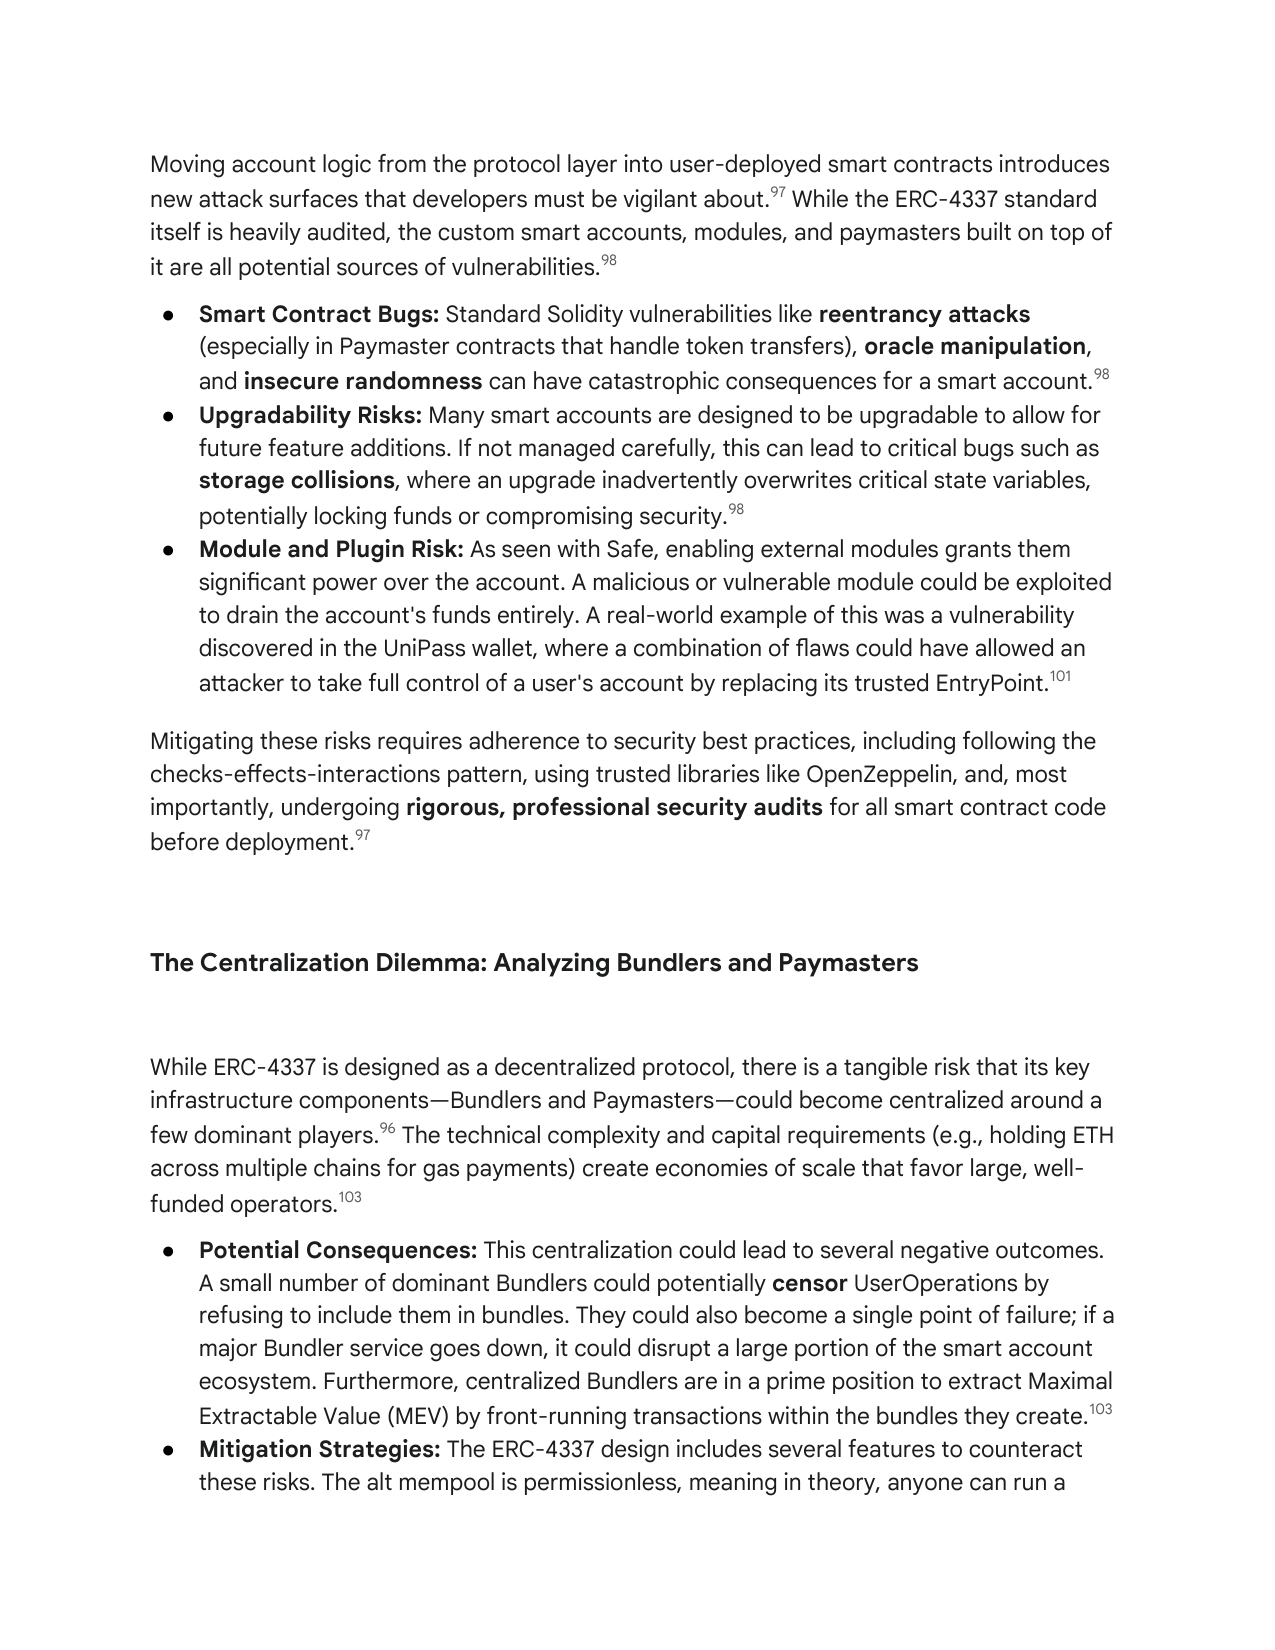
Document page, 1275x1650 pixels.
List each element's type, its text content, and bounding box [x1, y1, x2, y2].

list Upgradability Risks: Many smart accounts are designed to be upgradable to allow for future feature additions. If not managed carefully, this can lead to critical bugs such as storage collisions, where an upgrade inadvertently overwrites critical state variables, potentially locking funds or compromising security.98 [161, 401, 1125, 531]
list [161, 1436, 1125, 1497]
text While ERC-4337 is designed as a decentralized protocol, there is a tangible risk that its key infrastructure components—Bundlers and Paymasters—could become centralized around a few dominant players.96 The technical complexity and capital requirements (e.g., holding ETH across multiple chains for gas payments) create economies of scale that favor large, well-funded operators.103 [150, 1053, 1125, 1219]
text Moving account logic from the protocol layer into user-deployed smart contracts introduces new attack surfaces that developers must be vigilant about.97 While the ERC-4337 standard itself is heavily audited, the custom smart accounts, modules, and paymasters built on top of it are all potential sources of vulnerabilities.98 [150, 150, 1125, 283]
list Potential Consequences: This centralization could lead to several negative outcomes. A small number of dominant Bundlers could potentially censor UserOperations by refusing to include them in bundles. They could also become a single point of failure; if a major Bundler service goes down, it could disrupt a large portion of the smart account ecosystem. Furthermore, centralized Bundlers are in a prime position to extract Maximal Extractable Value (MEV) by front-running transactions within the bundles they create.103 [161, 1236, 1125, 1431]
list Module and Plugin Risk: As seen with Safe, enabling external modules grants them significant power over the account. A malicious or vulnerable module could be exploited to drain the account's funds entirely. A real-world example of this was a vulnerability discovered in the UniPass wallet, where a combination of flaws could have allowed an attacker to take full control of a user's account by replacing its trusted EntryPoint.101 [161, 536, 1125, 698]
list Smart Contract Bugs: Standard Solidity vulnerabilities like reentrancy attacks (especially in Paymaster contracts that handle token transfers), oracle manipulation, and insecure randomness can have catastrophic consequences for a smart account.98 [161, 300, 1125, 397]
subtitle The Centralization Dilemma: Analyzing Bundlers and Paymasters [150, 948, 1125, 979]
text Mitigating these risks requires adherence to security best practices, including following the checks-effects-interactions pattern, using trusted libraries like OpenZeppelin, and, most importantly, undergoing rigorous, professional security audits for all smart contract code before deployment.97 [150, 728, 1125, 857]
